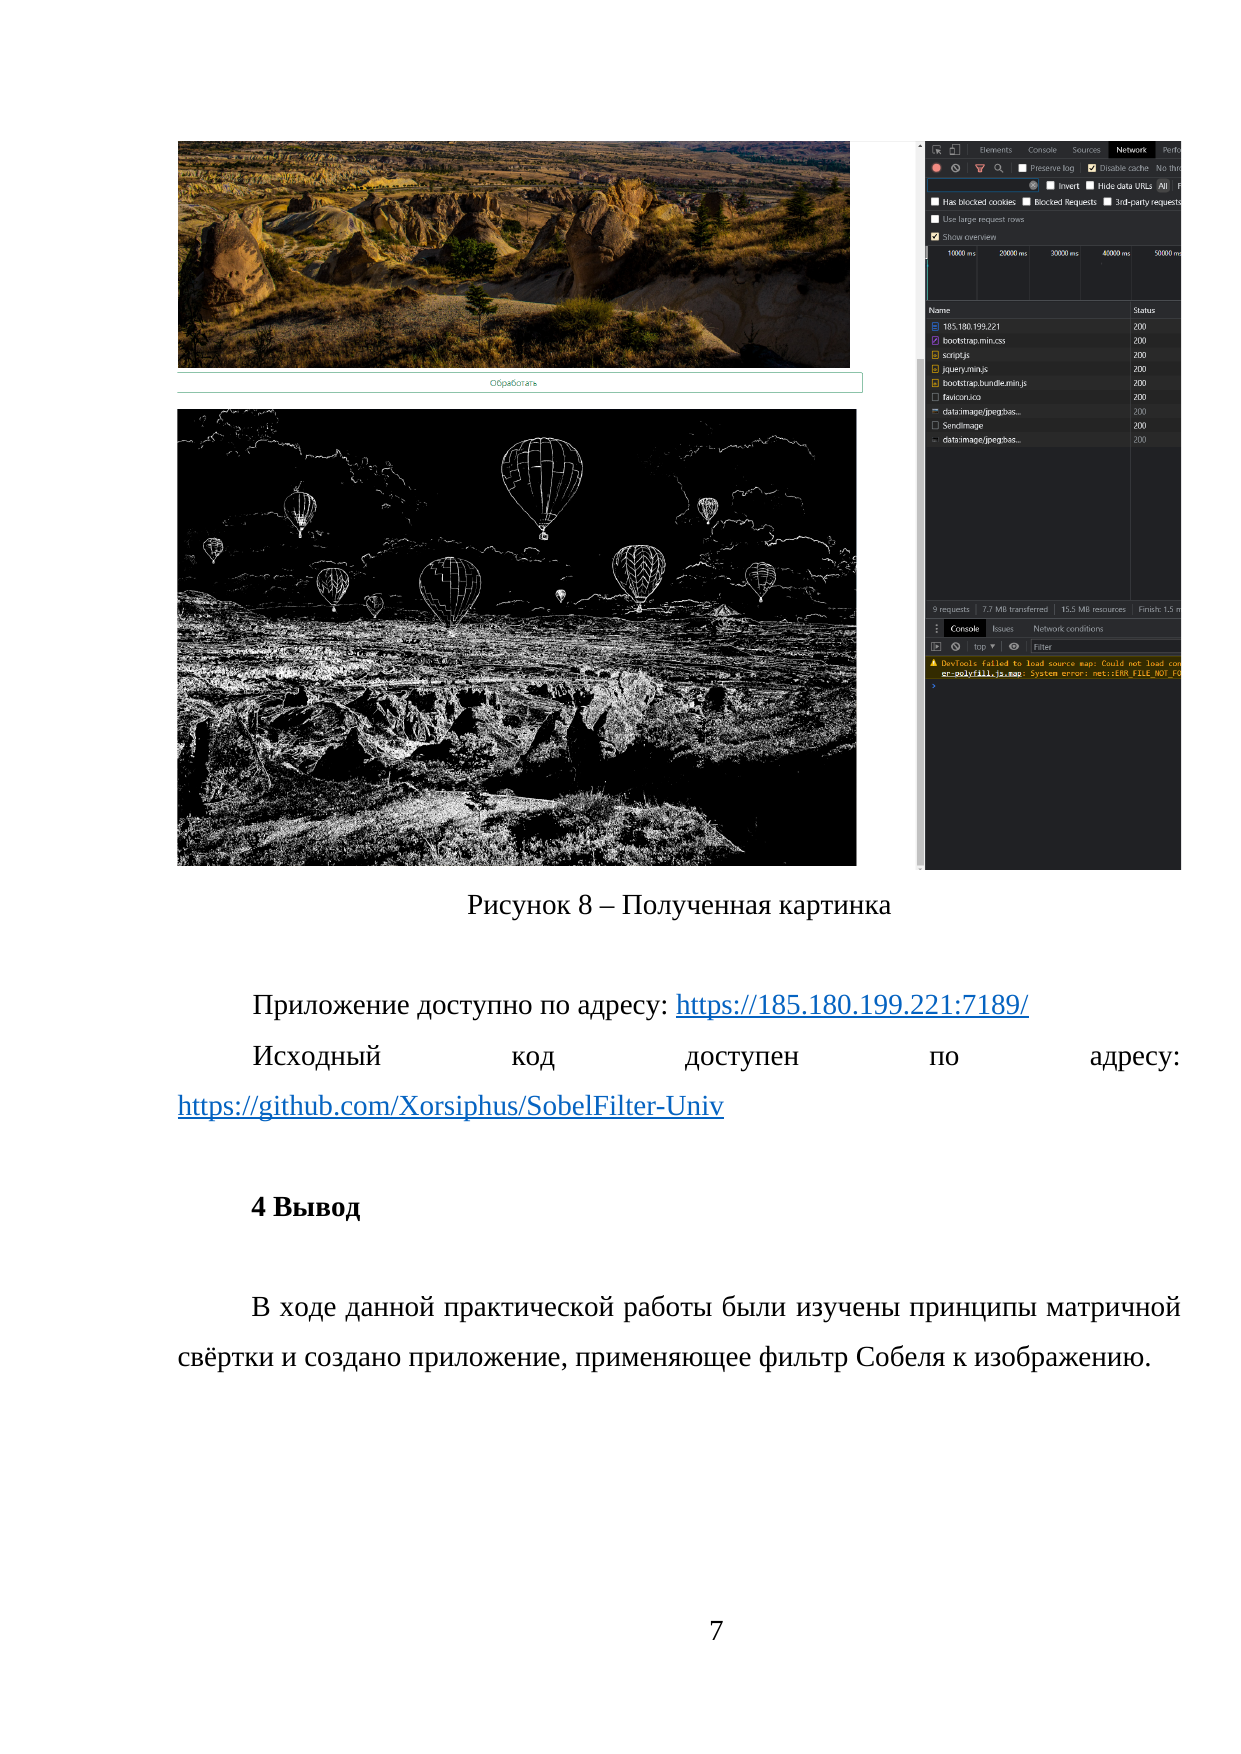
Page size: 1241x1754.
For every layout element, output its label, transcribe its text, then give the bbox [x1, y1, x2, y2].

list Приложение доступно по адресу: https://185.180.199.221:7189/ [177, 987, 1181, 1021]
list Исходный код доступен по адресу: https://github.com/Xorsiphus/SobelFilter-Univ [177, 1038, 1181, 1122]
picture [177, 141, 1182, 870]
list Рисунок 8 – Полученная картинка [177, 887, 1181, 920]
text В ходе данной практической работы были изучены принципы матричной свёртки и создано приложение, применяющее фильтр Собеля к изображению. [177, 1289, 1181, 1373]
subtitle Вывод [177, 1189, 1181, 1222]
